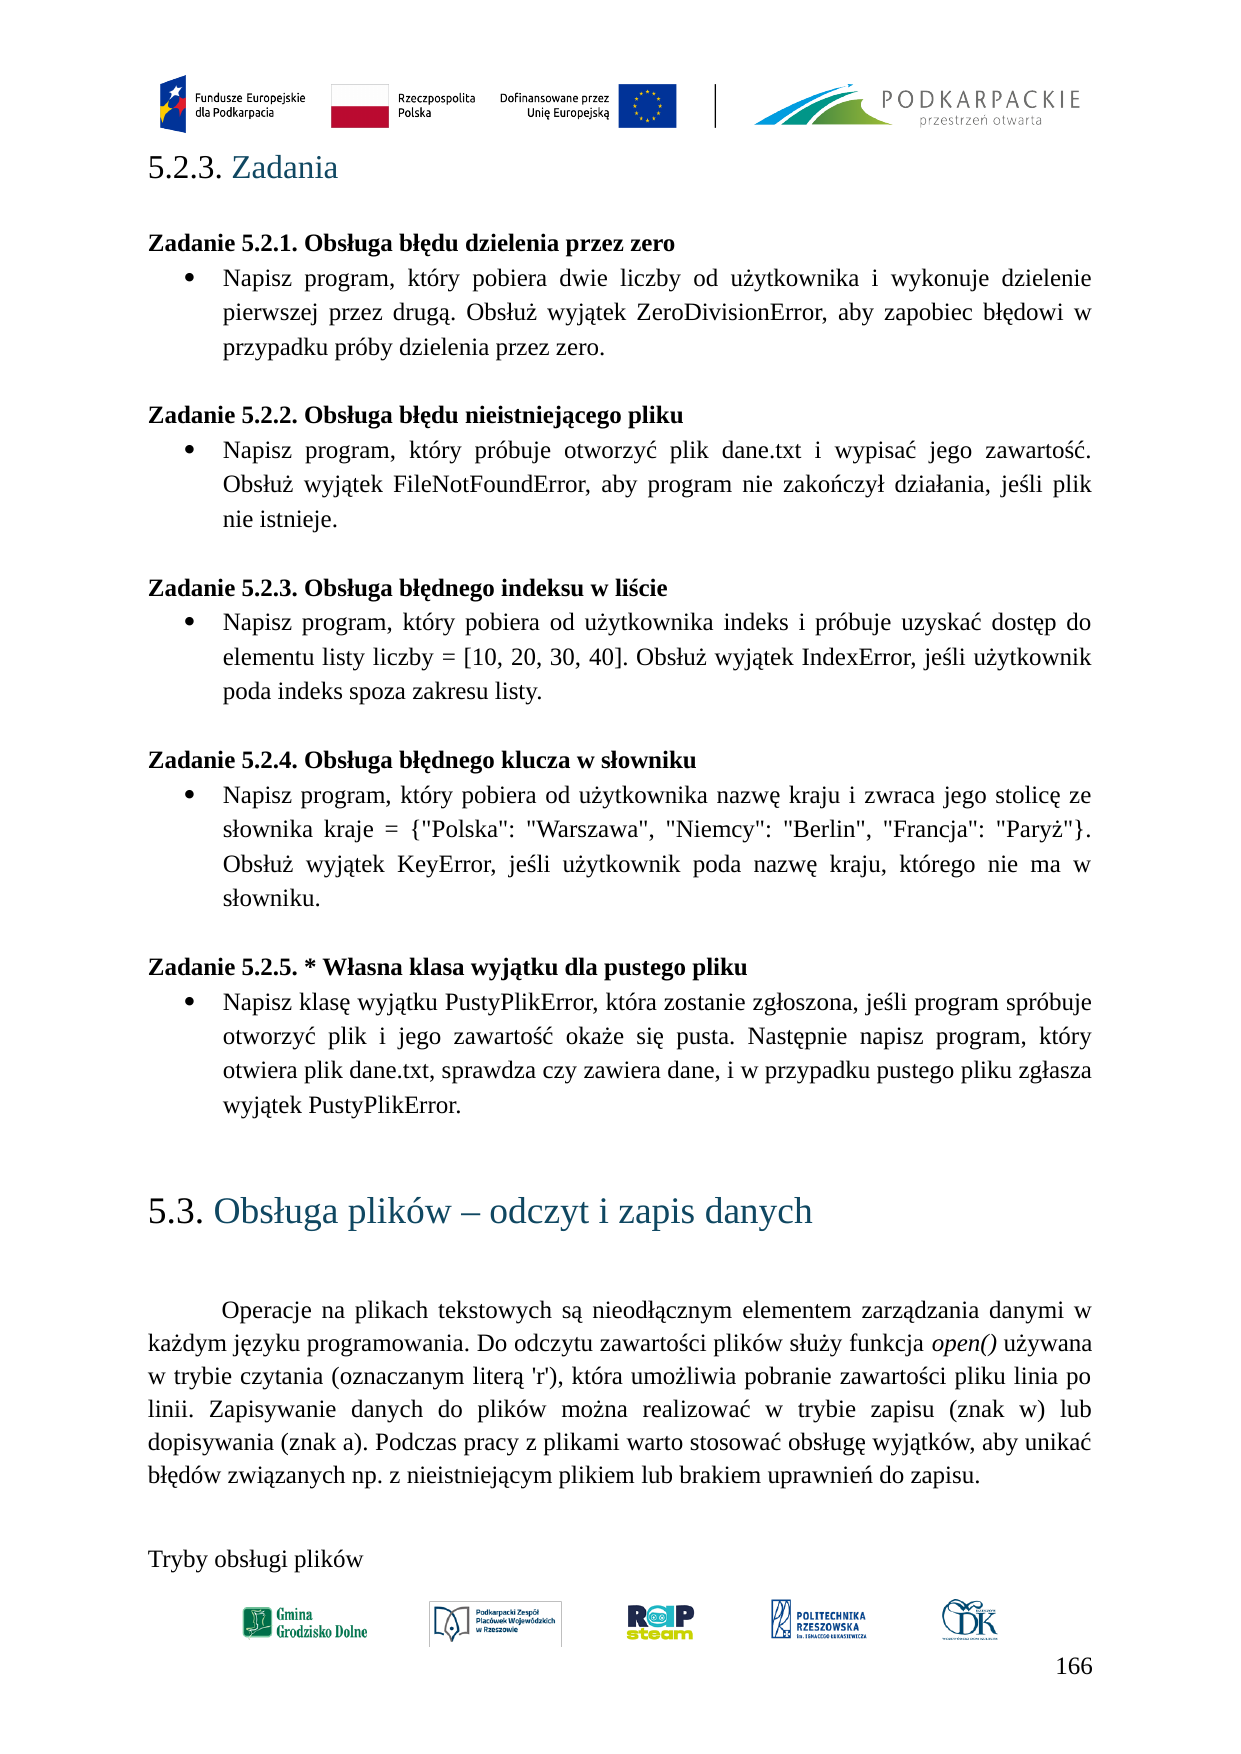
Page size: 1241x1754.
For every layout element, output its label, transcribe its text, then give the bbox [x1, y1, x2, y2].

list Napisz program, który próbuje otworzyć plik dane.txt i wypisać jego zawartość. Obsłuż wyjątek FileNotFoundError, aby program nie zakończył działania, jeśli plik nie istnieje. [185, 435, 1092, 533]
text Tryby obsługi plików [148, 1544, 1092, 1573]
text Zadanie 5.2.4. Obsługa błędnego klucza w słowniku [148, 745, 1092, 774]
subtitle Obsługa plików – odczyt i zapis danych [148, 1188, 1092, 1231]
list Napisz program, który pobiera od użytkownika nazwę kraju i zwraca jego stolicę ze słownika kraje = {"Polska": "Warszawa", "Niemcy": "Berlin", "Francja": "Paryż"}. Obsłuż wyjątek KeyError, jeśli użytkownik poda nazwę kraju, którego nie ma w słowniku. [185, 780, 1092, 912]
list Napisz program, który pobiera dwie liczby od użytkownika i wykonuje dzielenie pierwszej przez drugą. Obsłuż wyjątek ZeroDivisionError, aby zapobiec błędowi w przypadku próby dzielenia przez zero. [185, 263, 1092, 360]
list Napisz program, który pobiera od użytkownika indeks i próbuje uzyskać dostęp do elementu listy liczby = [10, 20, 30, 40]. Obsłuż wyjątek IndexError, jeśli użytkownik poda indeks spoza zakresu listy. [185, 607, 1092, 705]
text Zadanie 5.2.1. Obsługa błędu dzielenia przez zero [148, 228, 1092, 257]
picture [242, 1585, 998, 1652]
picture [147, 60, 1093, 148]
list Napisz klasę wyjątku PustyPlikError, która zostanie zgłoszona, jeśli program spróbuje otworzyć plik i jego zawartość okaże się pusta. Następnie napisz program, który otwiera plik dane.txt, sprawdza czy zawiera dane, i w przypadku pustego pliku zgłasza wyjątek PustyPlikError. [185, 987, 1092, 1119]
subtitle Zadania [148, 148, 1092, 186]
text Zadanie 5.2.3. Obsługa błędnego indeksu w liście [148, 573, 1092, 602]
text Zadanie 5.2.2. Obsługa błędu nieistniejącego pliku [148, 401, 1092, 429]
text Zadanie 5.2.5. * Własna klasa wyjątku dla pustego pliku [148, 952, 1092, 981]
text Operacje na plikach tekstowych są nieodłącznym elementem zarządzania danymi w każdym języku programowania. Do odczytu zawartości plików służy funkcja open() używana w trybie czytania (oznaczanym literą 'r'), która umożliwia pobranie zawartości pliku linia po linii. Zapisywanie danych do plików można realizować w trybie zapisu (znak w) lub dopisywania (znak a). Podczas pracy z plikami warto stosować obsługę wyjątków, aby unikać błędów związanych np. z nieistniejącym plikiem lub brakiem uprawnień do zapisu. [148, 1295, 1092, 1489]
